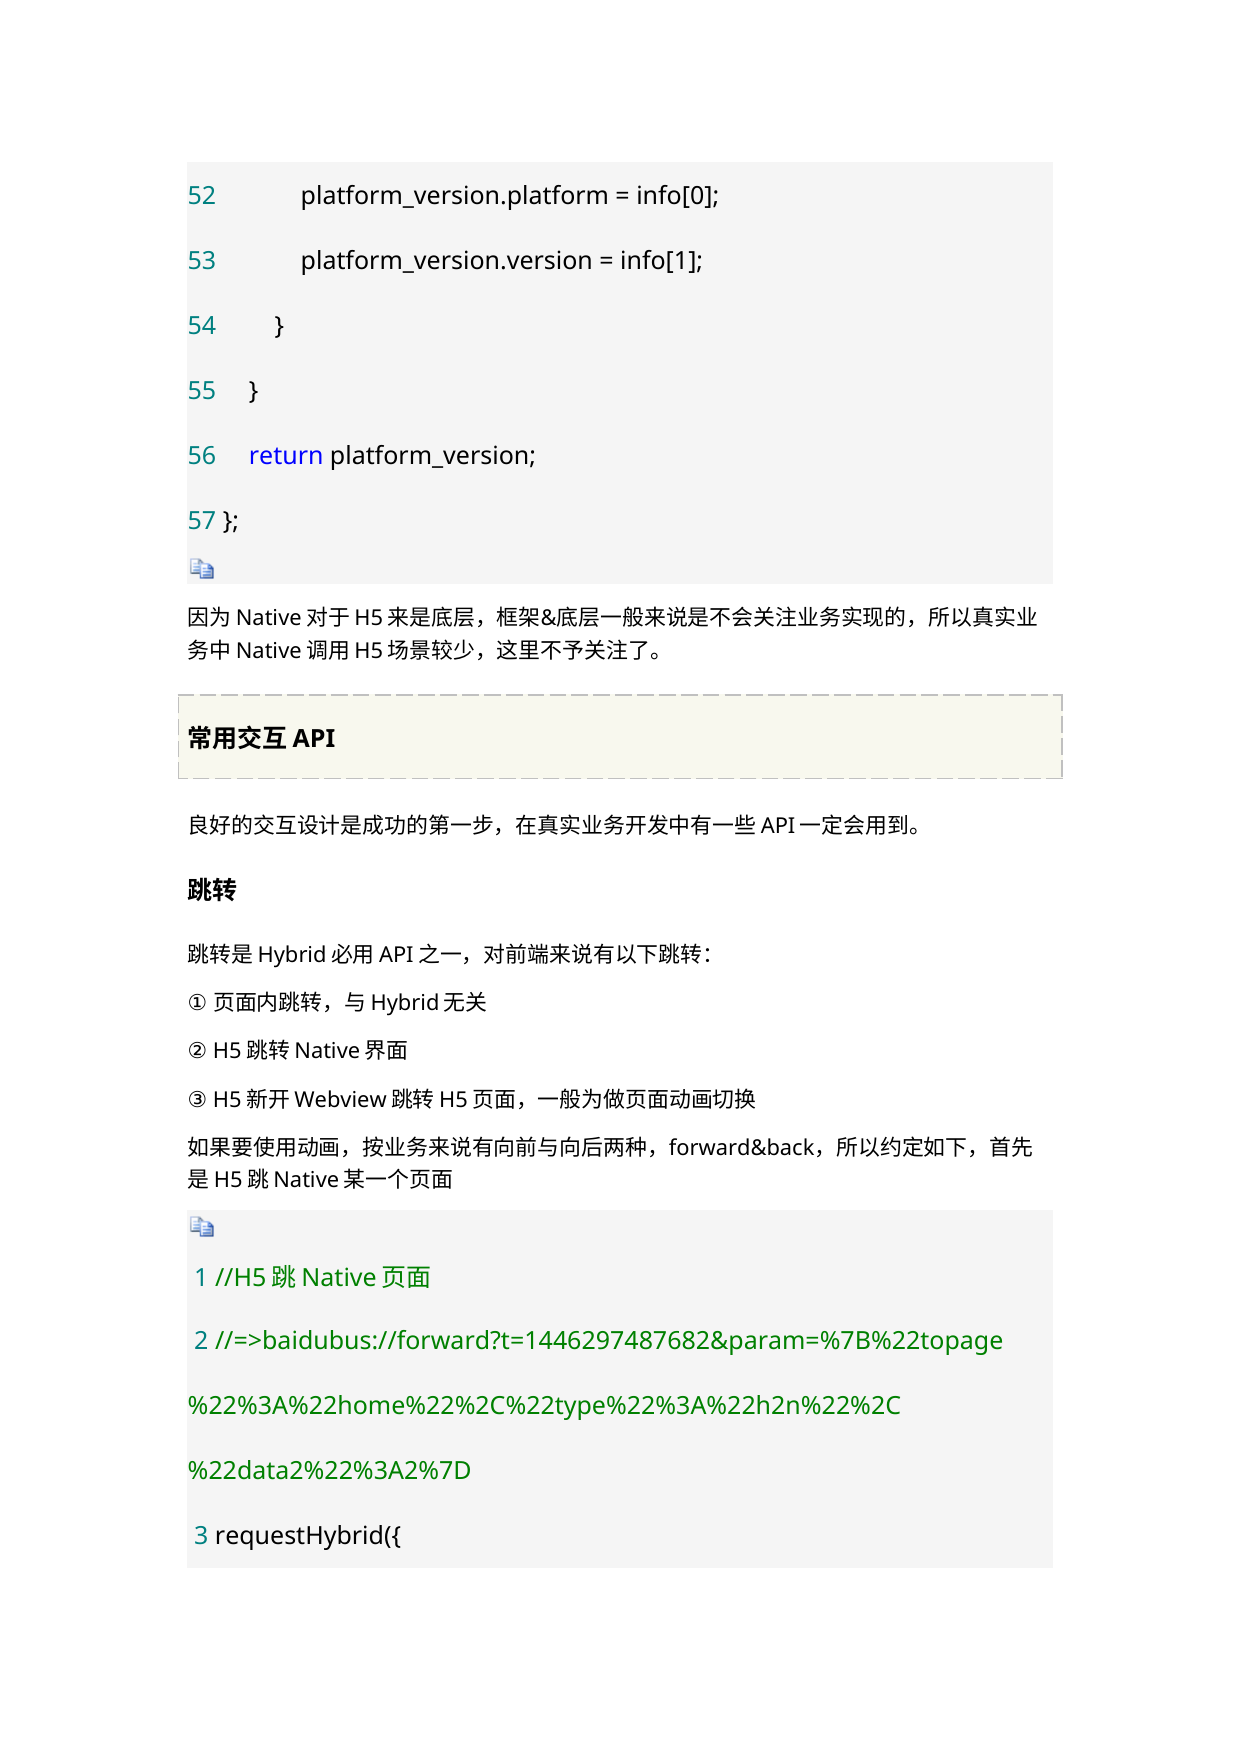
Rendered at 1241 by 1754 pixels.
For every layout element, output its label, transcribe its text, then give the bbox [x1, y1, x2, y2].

text 因为Native对于H5来是底层，框架&底层一般来说是不会关注业务实现的，所以真实业务中Native调用H5场景较少，这里不予关注了。 [187, 600, 1053, 665]
text 55 } [187, 357, 1053, 422]
text 跳转是Hybrid必用API之一，对前端来说有以下跳转： [187, 937, 1053, 969]
text ③ H5新开Webview跳转H5页面，一般为做页面动画切换 [187, 1081, 1053, 1114]
text 跳转 [187, 856, 1053, 921]
text 54 } [187, 292, 1053, 357]
text 57 }; [187, 487, 1053, 552]
text 3 requestHybrid({ [187, 1503, 1053, 1568]
text 56 return platform_version; [187, 422, 1053, 487]
text 1 //H5跳Native页面 [187, 1243, 1053, 1308]
text 52 platform_version.platform = info[0]; [187, 162, 1053, 227]
text 常用交互API [178, 694, 1063, 779]
picture [187, 552, 219, 584]
picture [187, 1210, 219, 1242]
text 如果要使用动画，按业务来说有向前与向后两种，forward&back，所以约定如下，首先是H5跳Native某一个页面 [187, 1129, 1053, 1194]
text 良好的交互设计是成功的第一步，在真实业务开发中有一些API一定会用到。 [187, 808, 1053, 841]
text ① 页面内跳转，与Hybrid无关 [187, 985, 1053, 1018]
text 2 //=>baidubus://forward?t=1446297487682&param=%7B%22topage%22%3A%22home%22%2C%22type%22%3A%22h2n%22%2C%22data2%22%3A2%7D [187, 1308, 1053, 1503]
text ② H5跳转Native界面 [187, 1033, 1053, 1066]
text 53 platform_version.version = info[1]; [187, 227, 1053, 292]
